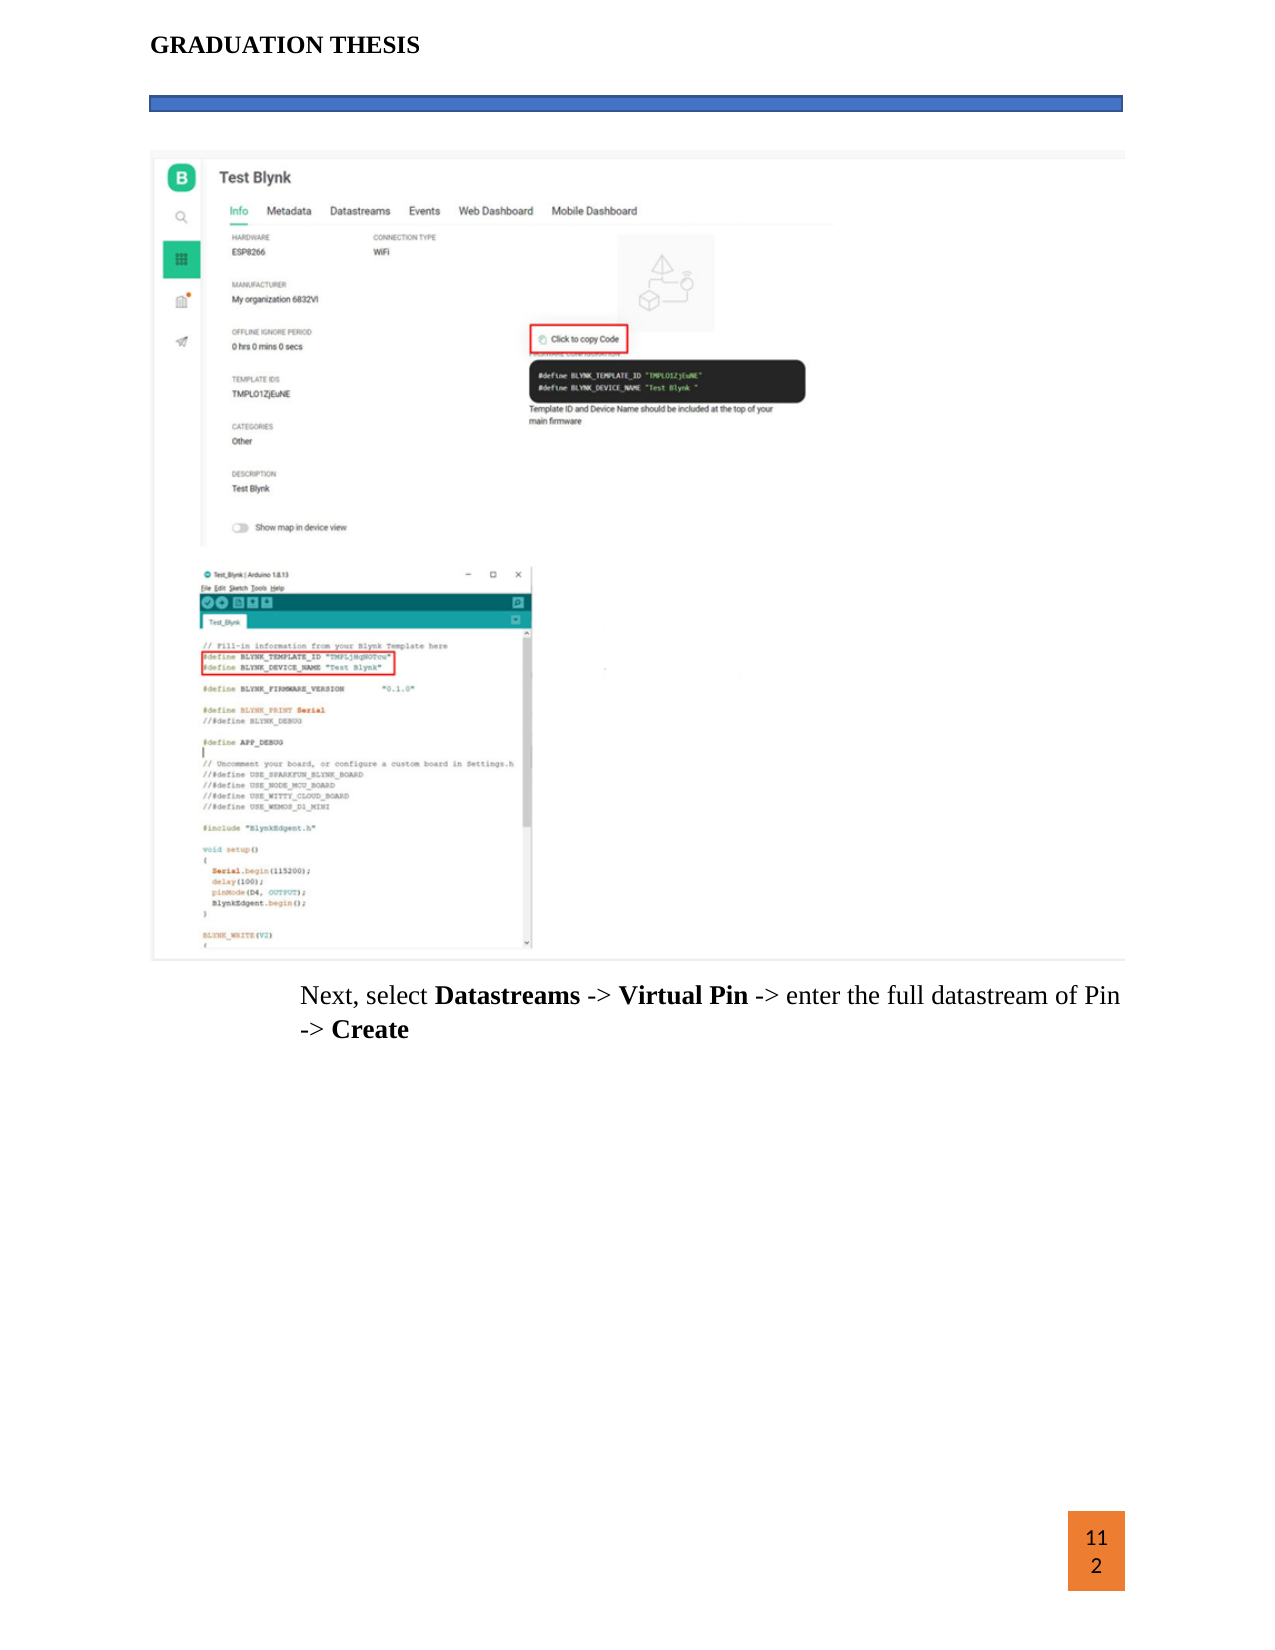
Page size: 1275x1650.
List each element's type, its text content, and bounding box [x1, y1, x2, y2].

picture [150, 150, 1125, 961]
list Next, select Datastreams -> Virtual Pin -> enter the full datastream of Pin -> Create [300, 979, 1125, 1044]
